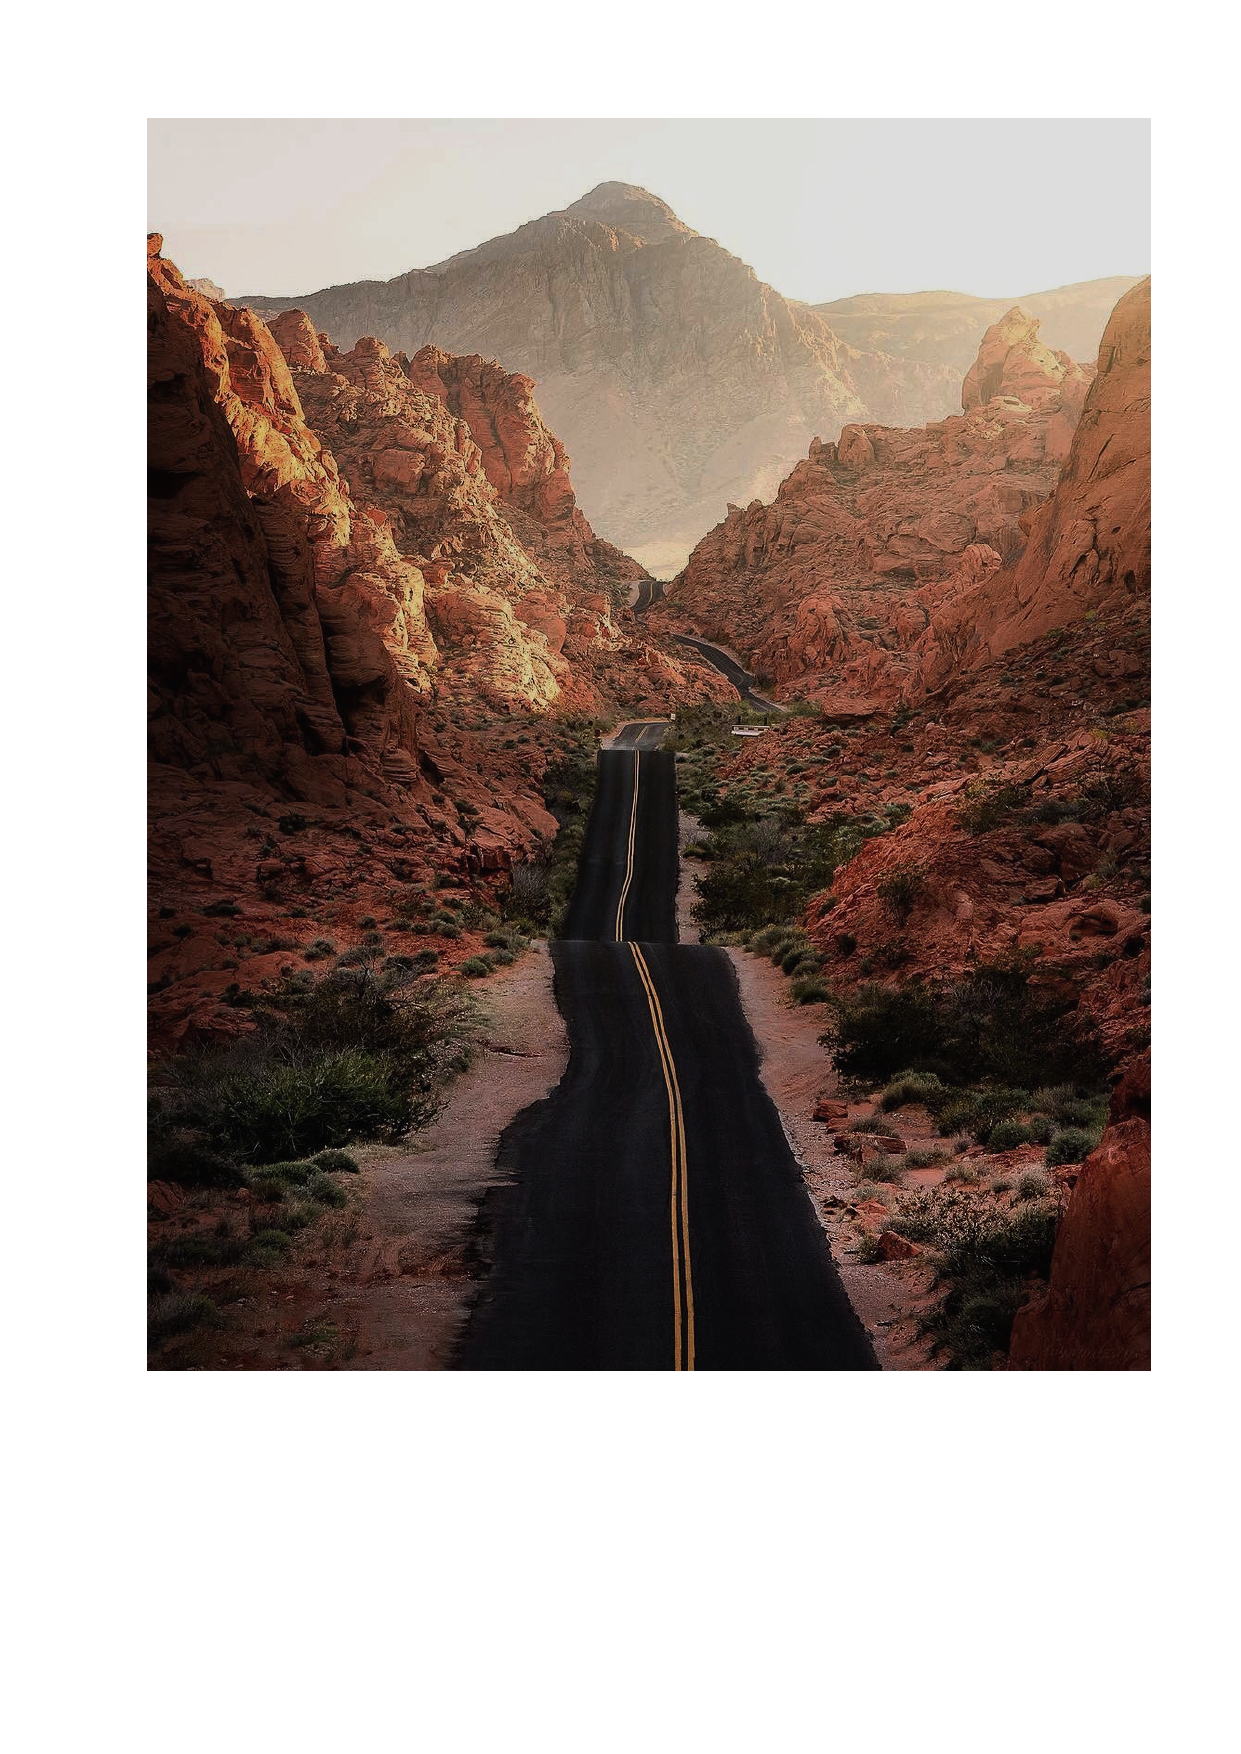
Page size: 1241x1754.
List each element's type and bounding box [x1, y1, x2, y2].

picture [147, 118, 1151, 1371]
